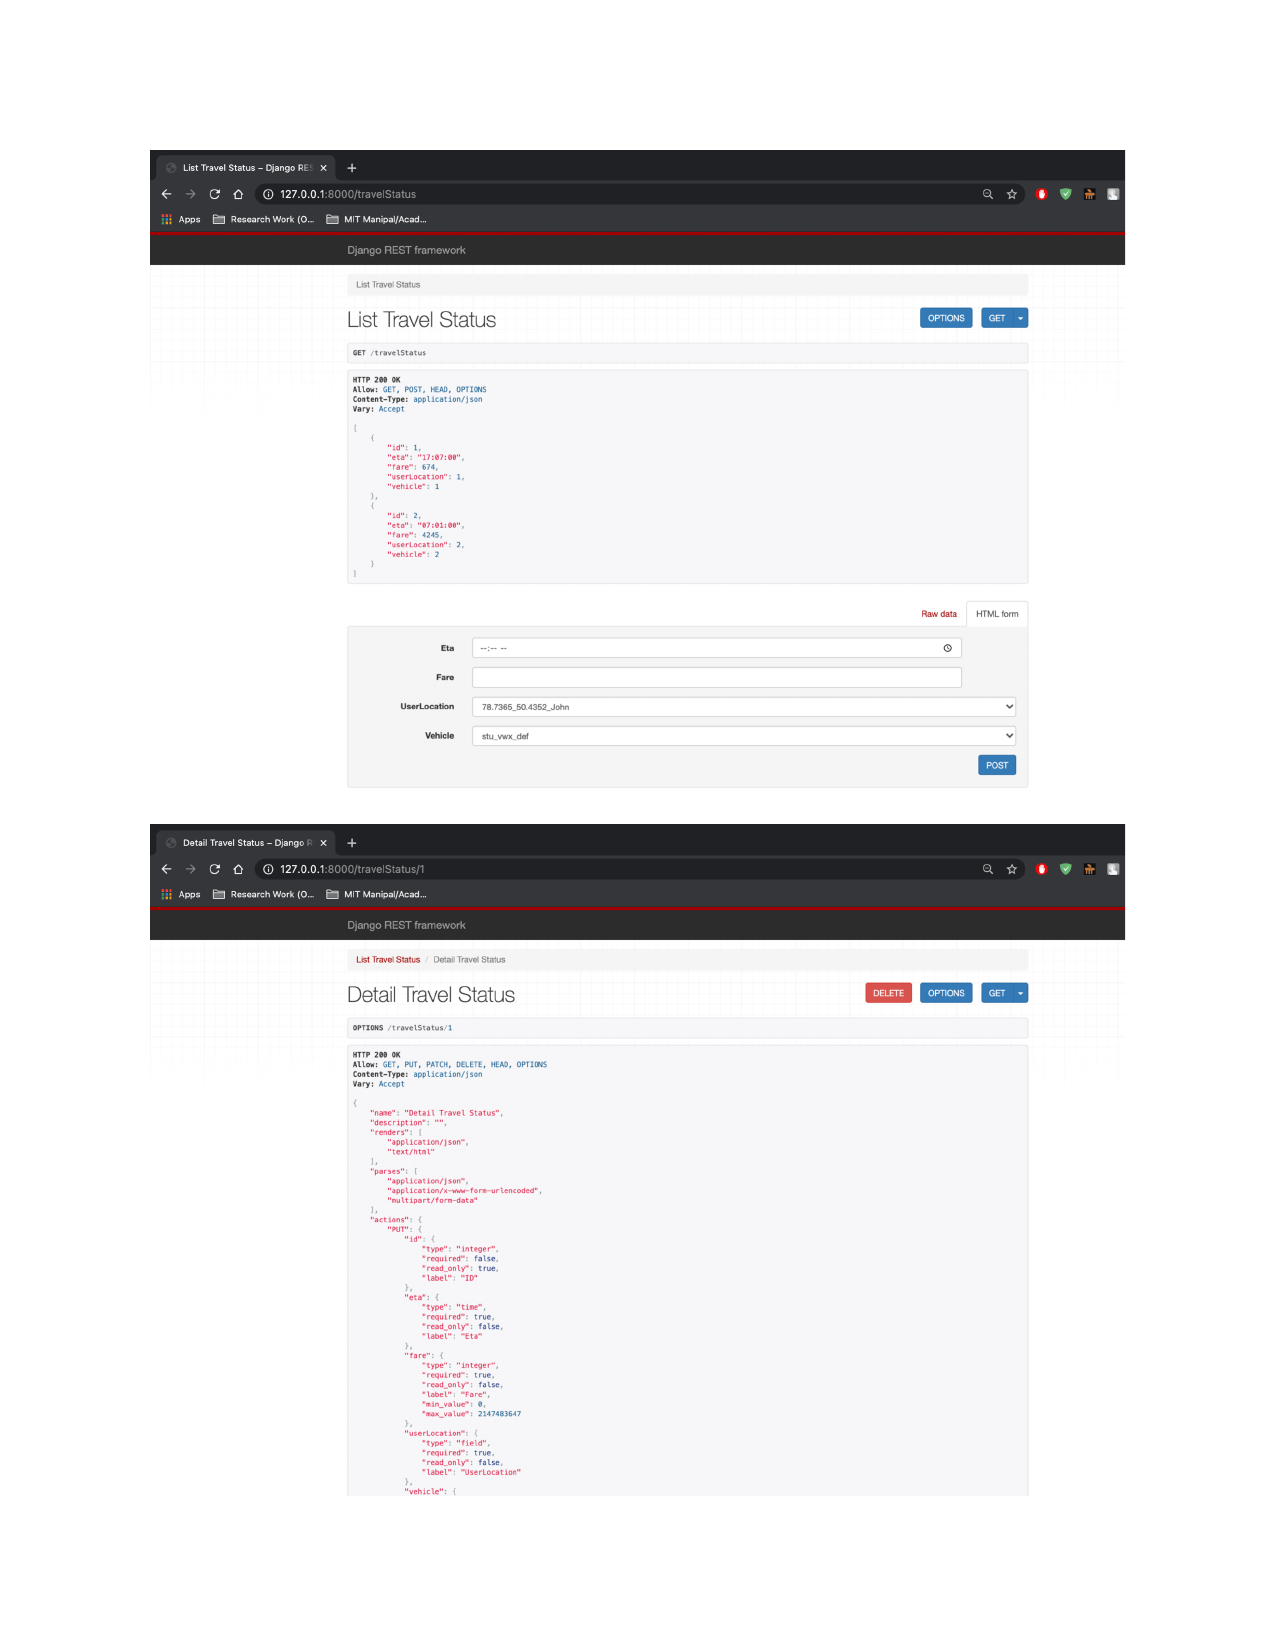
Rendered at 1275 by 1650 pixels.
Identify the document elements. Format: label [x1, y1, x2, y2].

picture [150, 150, 1125, 821]
picture [150, 824, 1125, 1496]
